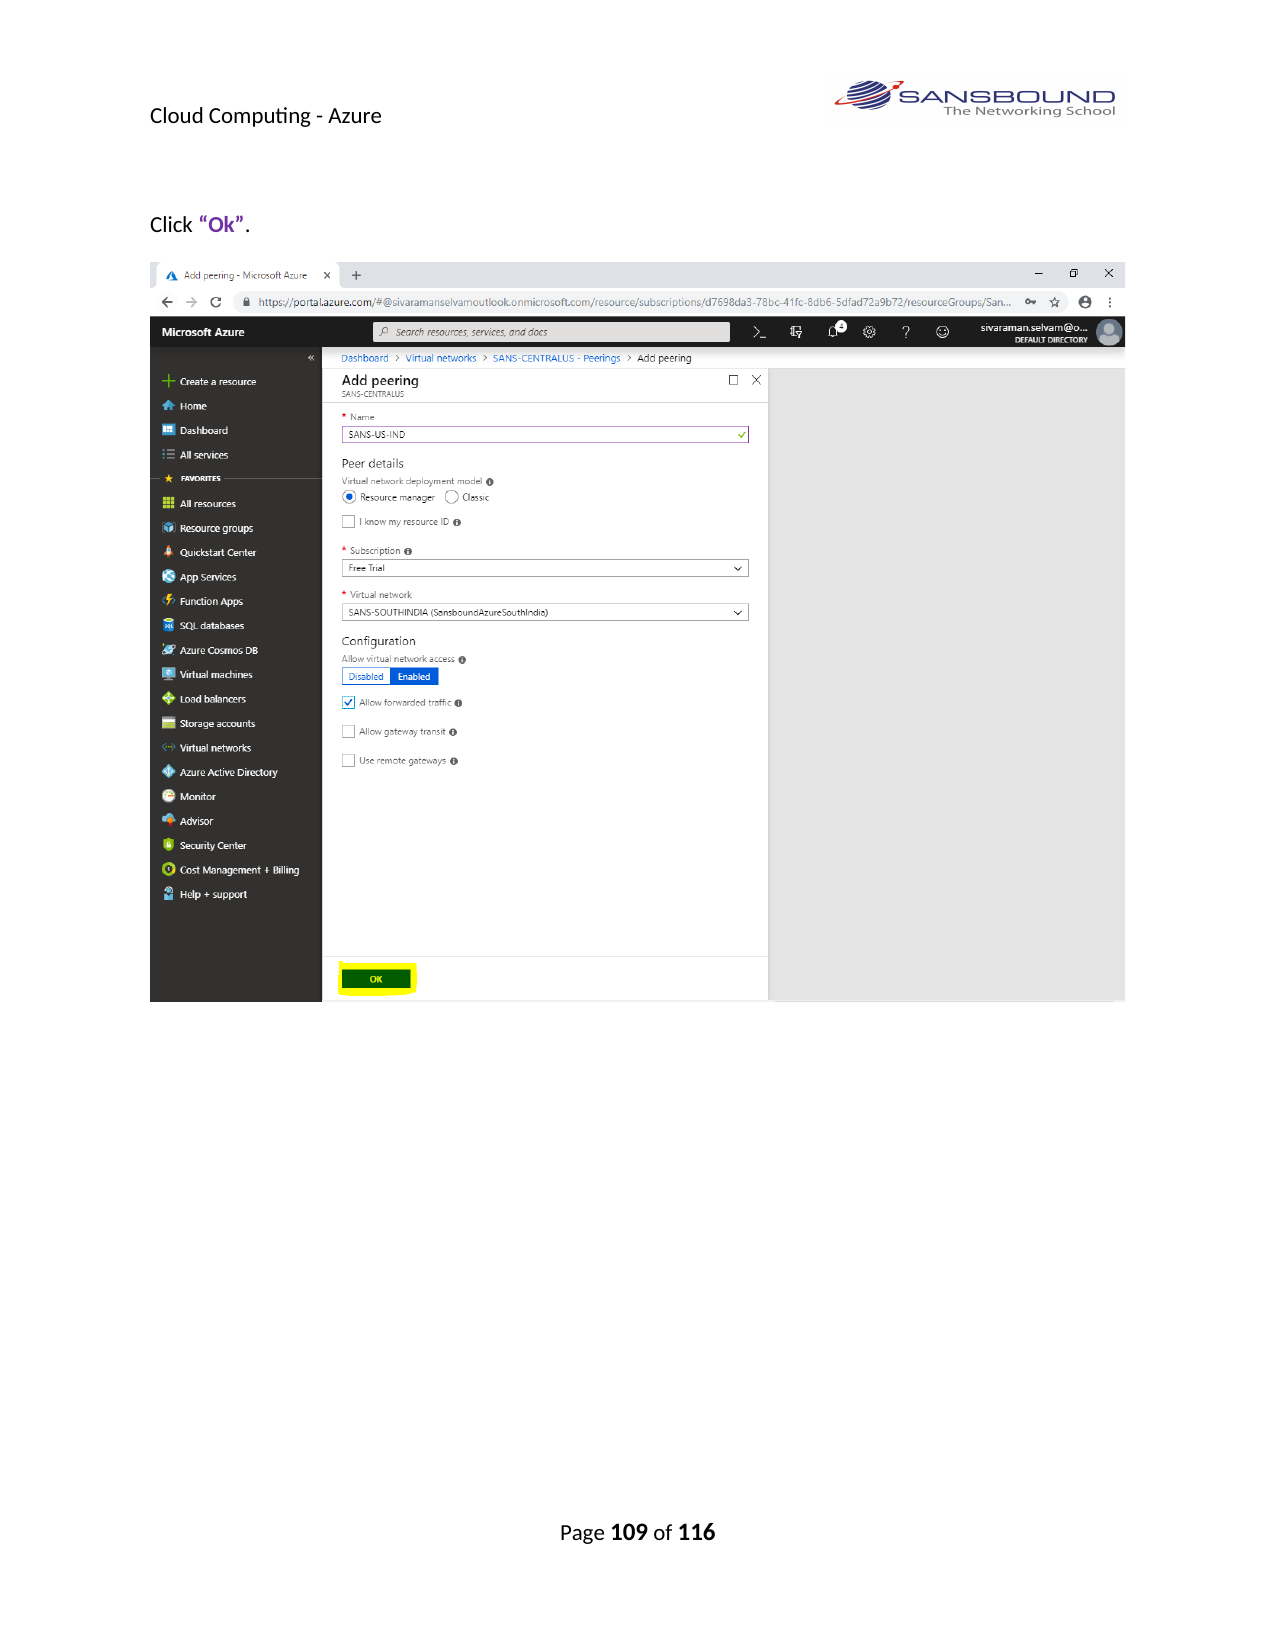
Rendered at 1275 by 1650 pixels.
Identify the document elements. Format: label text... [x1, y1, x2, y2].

picture [150, 262, 1125, 1002]
text Click “Ok”. [150, 210, 1125, 238]
picture [823, 75, 1125, 124]
